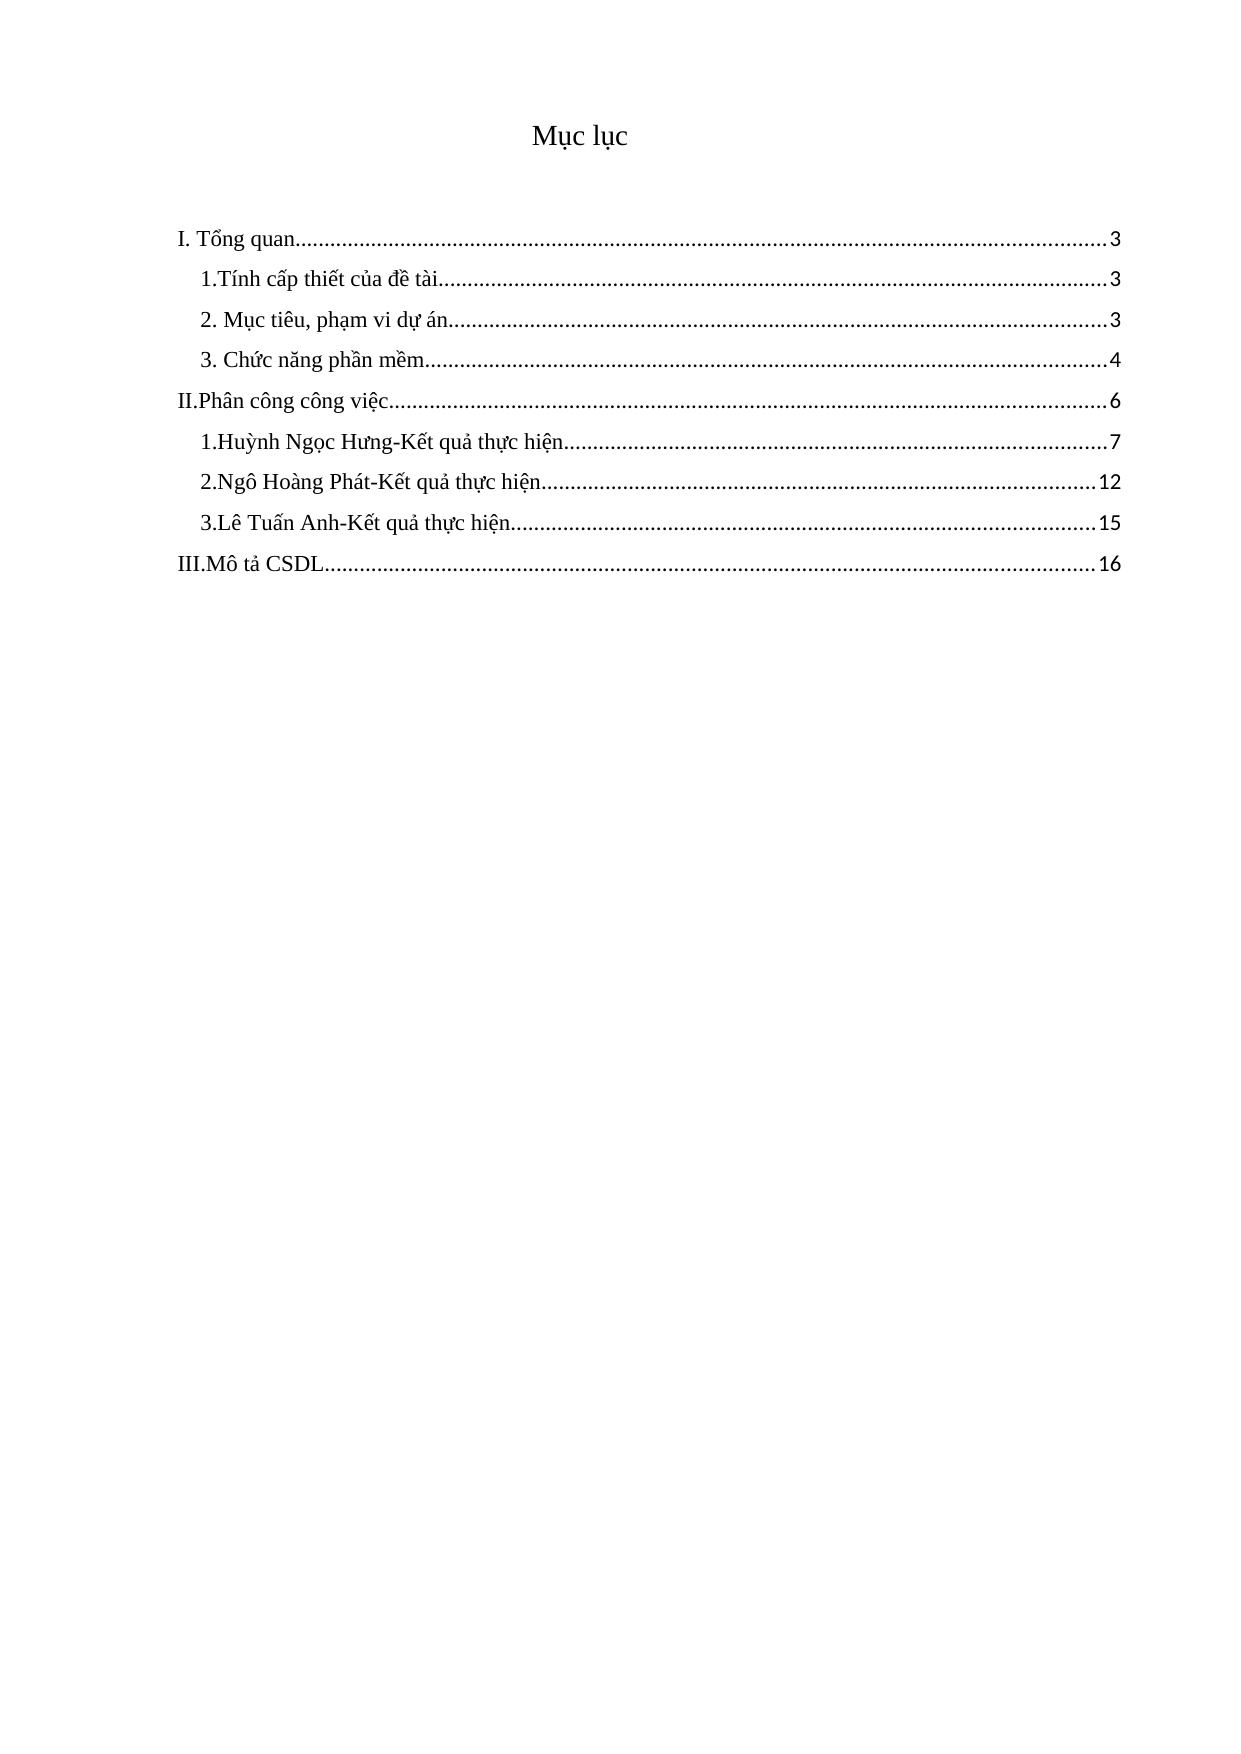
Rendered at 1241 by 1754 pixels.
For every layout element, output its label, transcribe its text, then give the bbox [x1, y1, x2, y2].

text 3. Chức năng phần mềm 4 [200, 346, 1122, 374]
text 2.Ngô Hoàng Phát-Kết quả thực hiện 12 [200, 467, 1122, 496]
text I. Tổng quan 3 [177, 224, 1122, 252]
text 1.Tính cấp thiết của đề tài 3 [200, 264, 1122, 292]
text II.Phân công công việc 6 [177, 386, 1122, 414]
text III.Mô tả CSDL 16 [177, 549, 1122, 577]
text 1.Huỳnh Ngọc Hưng-Kết quả thực hiện 7 [200, 427, 1122, 455]
text 3.Lê Tuấn Anh-Kết quả thực hiện 15 [200, 508, 1122, 536]
text 2. Mục tiêu, phạm vi dự án 3 [200, 305, 1122, 333]
text Mục lục [177, 118, 1122, 152]
